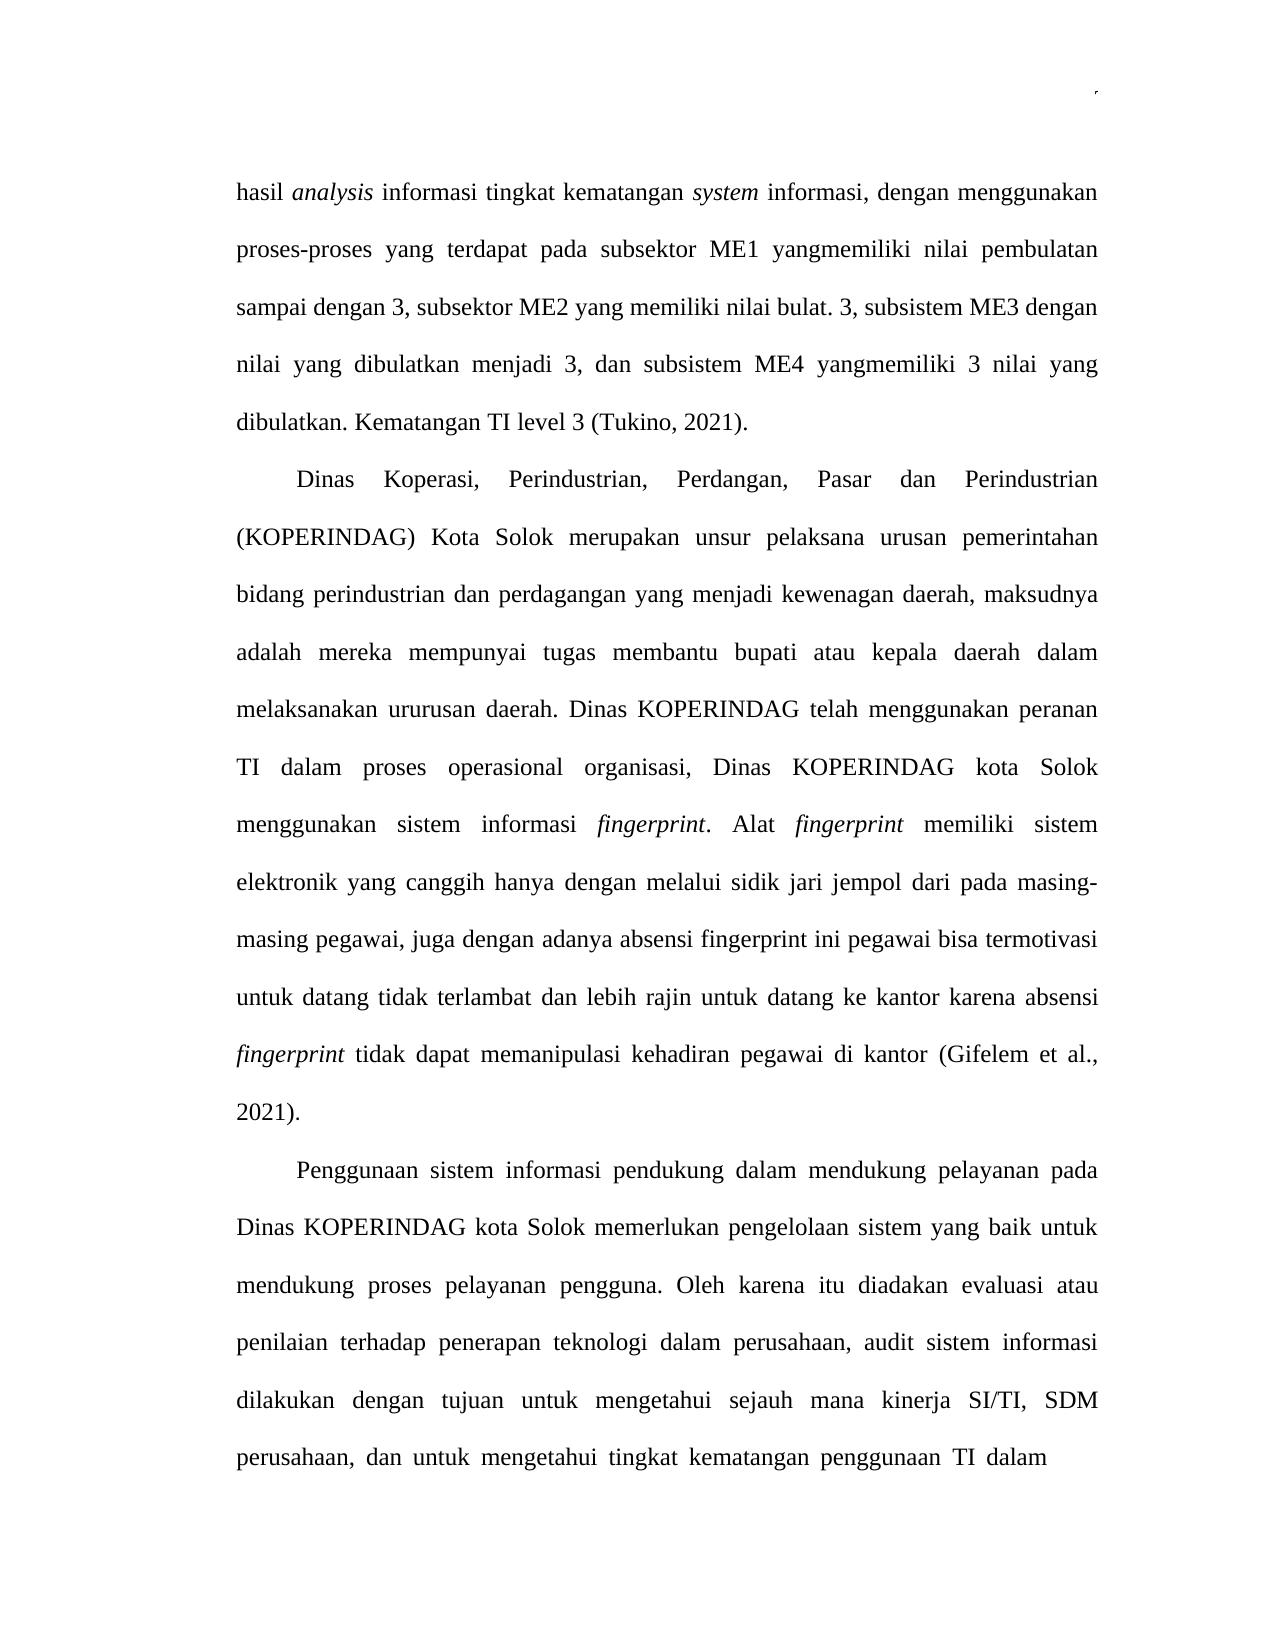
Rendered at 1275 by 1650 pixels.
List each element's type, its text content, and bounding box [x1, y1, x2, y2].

text hasil analysis informasi tingkat kematangan system informasi, dengan menggunakan proses-proses yang terdapat pada subsektor ME1 yangmemiliki nilai pembulatan sampai dengan 3, subsektor ME2 yang memiliki nilai bulat. 3, subsistem ME3 dengan nilai yang dibulatkan menjadi 3, dan subsistem ME4 yangmemiliki 3 nilai yang dibulatkan. Kematangan TI level 3 (Tukino, 2021). [236, 177, 1098, 435]
text Penggunaan sistem informasi pendukung dalam mendukung pelayanan pada Dinas KOPERINDAG kota Solok memerlukan pengelolaan sistem yang baik untuk mendukung proses pelayanan pengguna. Oleh karena itu diadakan evaluasi atau penilaian terhadap penerapan teknologi dalam perusahaan, audit sistem informasi dilakukan dengan tujuan untuk mengetahui sejauh mana kinerja SI/TI, SDM perusahaan, dan untuk mengetahui tingkat kematangan penggunaan TI dalam [236, 1155, 1098, 1471]
text Dinas Koperasi, Perindustrian, Perdangan, Pasar dan Perindustrian (KOPERINDAG) Kota Solok merupakan unsur pelaksana urusan pemerintahan bidang perindustrian dan perdagangan yang menjadi kewenagan daerah, maksudnya adalah mereka mempunyai tugas membantu bupati atau kepala daerah dalam melaksanakan ururusan daerah. Dinas KOPERINDAG telah menggunakan peranan TI dalam proses operasional organisasi, Dinas KOPERINDAG kota Solok menggunakan sistem informasi fingerprint. Alat fingerprint memiliki sistem elektronik yang canggih hanya dengan melalui sidik jari jempol dari pada masing-masing pegawai, juga dengan adanya absensi fingerprint ini pegawai bisa termotivasi untuk datang tidak terlambat dan lebih rajin untuk datang ke kantor karena absensi fingerprint tidak dapat memanipulasi kehadiran pegawai di kantor (Gifelem et al., 2021). [236, 464, 1098, 1126]
